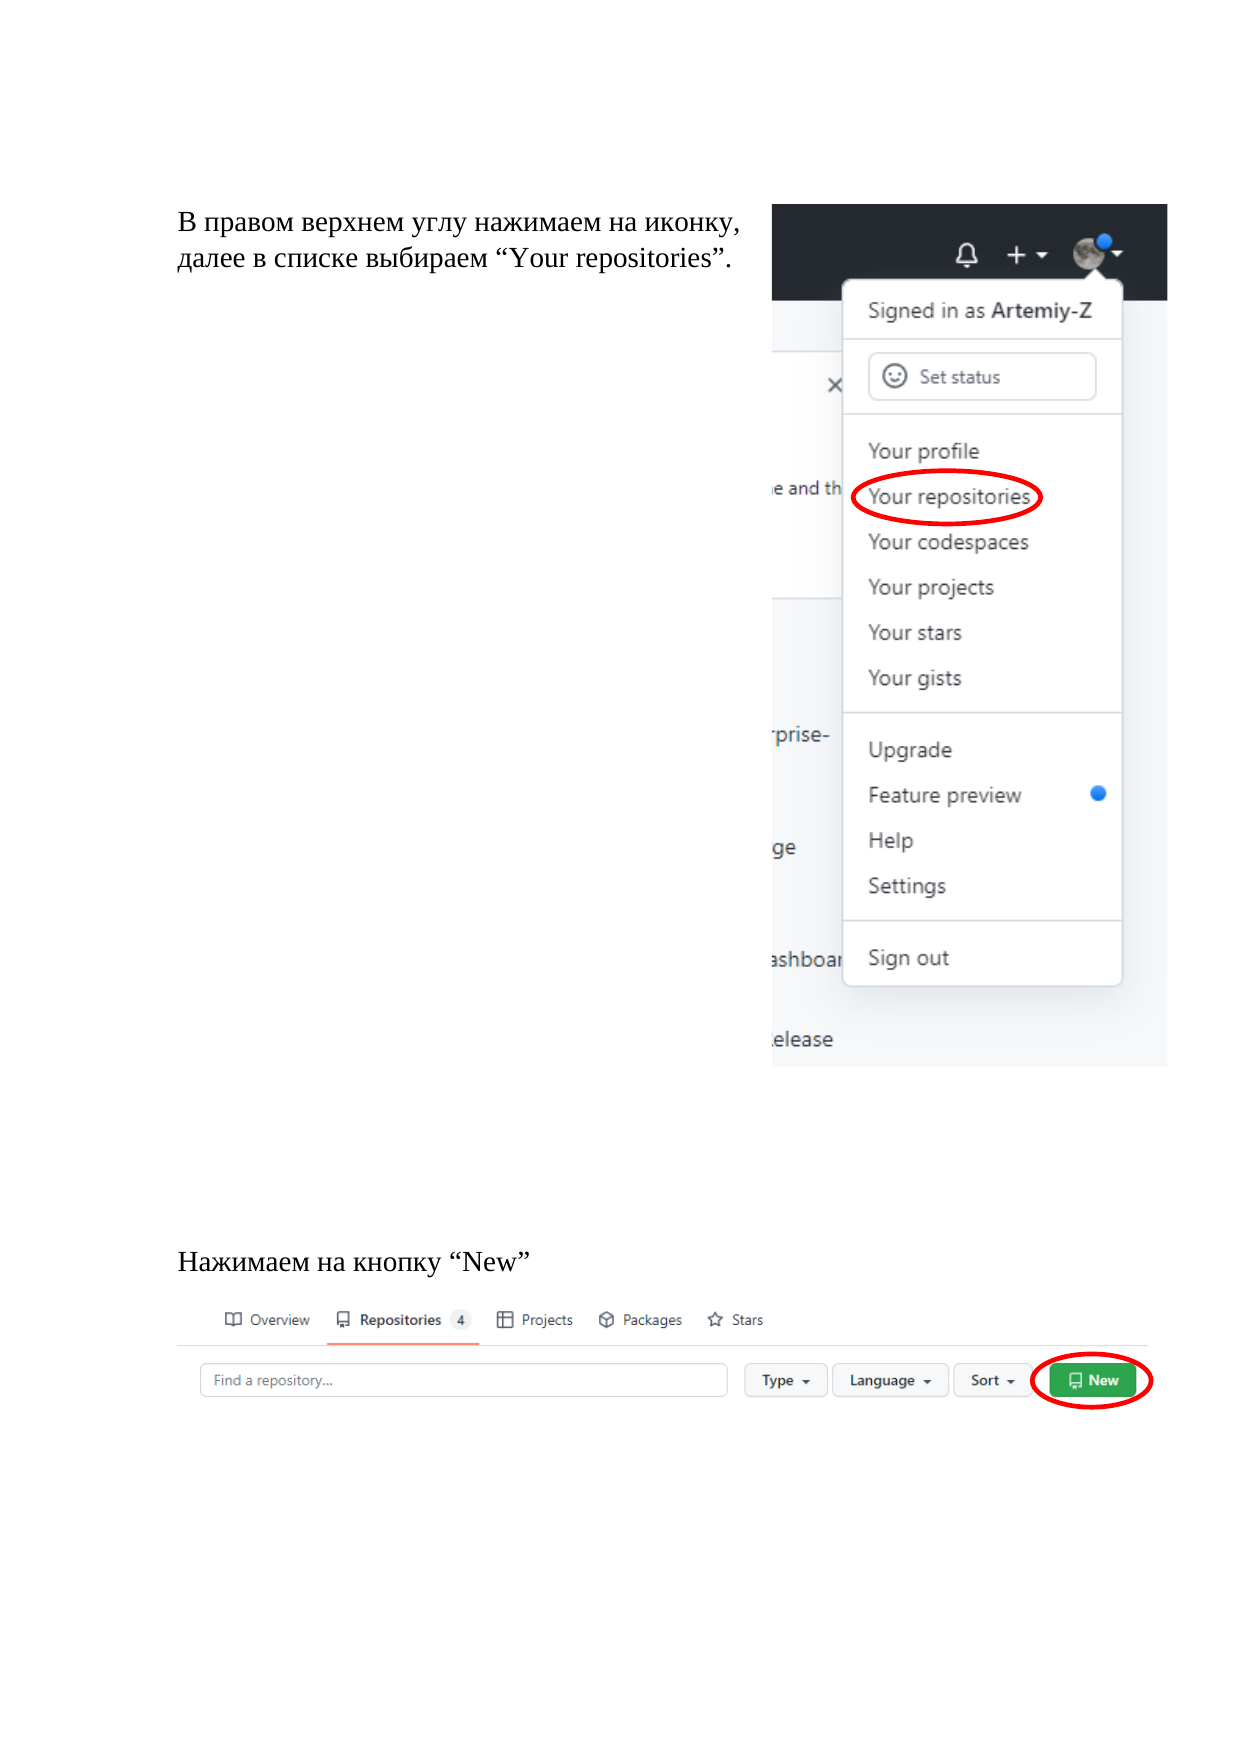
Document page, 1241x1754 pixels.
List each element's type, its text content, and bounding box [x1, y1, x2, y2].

picture [1035, 1357, 1148, 1404]
text Нажимаем на кнопку “New” [177, 1244, 1152, 1278]
text В правом верхнем углу нажимаем на иконку, далее в списке выбираем “Your repositories”. [177, 204, 770, 274]
picture [176, 1290, 1148, 1412]
picture [770, 204, 1166, 1064]
